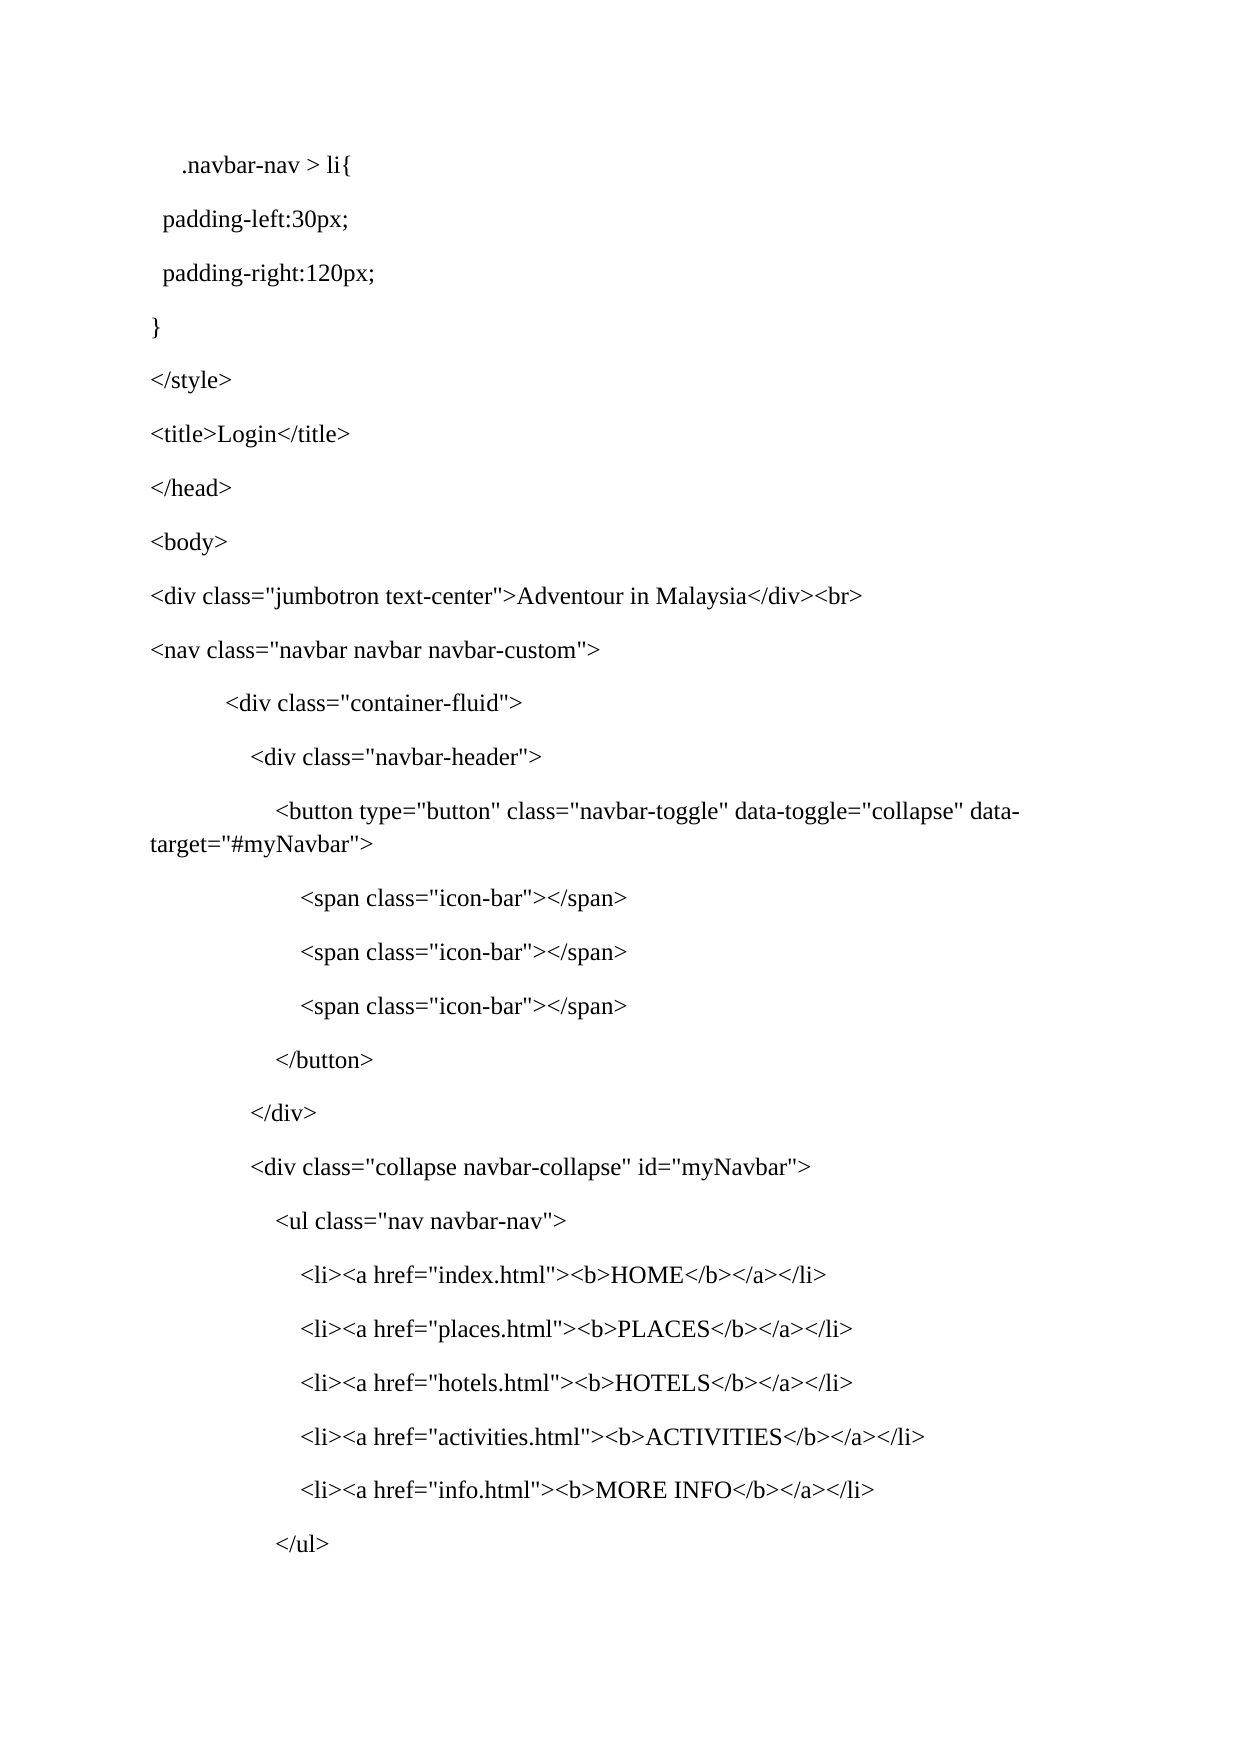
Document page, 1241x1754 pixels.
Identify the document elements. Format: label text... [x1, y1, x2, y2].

text } [150, 312, 1090, 340]
text <body> [150, 527, 1090, 556]
text <div class="container-fluid"> [150, 688, 1090, 717]
text <li><a href="activities.html"><b>ACTIVITIES</b></a></li> [150, 1422, 1090, 1450]
text <button type="button" class="navbar-toggle" data-toggle="collapse" data-target="#myNavbar"> [150, 796, 1090, 858]
text <span class="icon-bar"></span> [150, 991, 1090, 1019]
text <li><a href="index.html"><b>HOME</b></a></li> [150, 1260, 1090, 1289]
text <nav class="navbar navbar navbar-custom"> [150, 635, 1090, 663]
text <span class="icon-bar"></span> [150, 883, 1090, 912]
text <li><a href="places.html"><b>PLACES</b></a></li> [150, 1314, 1090, 1343]
text </button> [150, 1045, 1090, 1073]
text </style> [150, 365, 1090, 394]
text </head> [150, 473, 1090, 502]
text <div class="jumbotron text-center">Adventour in Malaysia</div><br> [150, 581, 1090, 609]
text </div> [150, 1098, 1090, 1127]
text </ul> [150, 1529, 1090, 1558]
text <div class="collapse navbar-collapse" id="myNavbar"> [150, 1152, 1090, 1181]
text <title>Login</title> [150, 419, 1090, 448]
text <ul class="nav navbar-nav"> [150, 1206, 1090, 1235]
text <span class="icon-bar"></span> [150, 937, 1090, 966]
text <li><a href="info.html"><b>MORE INFO</b></a></li> [150, 1476, 1090, 1504]
text <div class="navbar-header"> [150, 742, 1090, 771]
text .navbar-nav > li{ [150, 150, 1090, 179]
text <li><a href="hotels.html"><b>HOTELS</b></a></li> [150, 1368, 1090, 1397]
text padding-left:30px; [150, 204, 1090, 233]
text padding-right:120px; [150, 258, 1090, 286]
